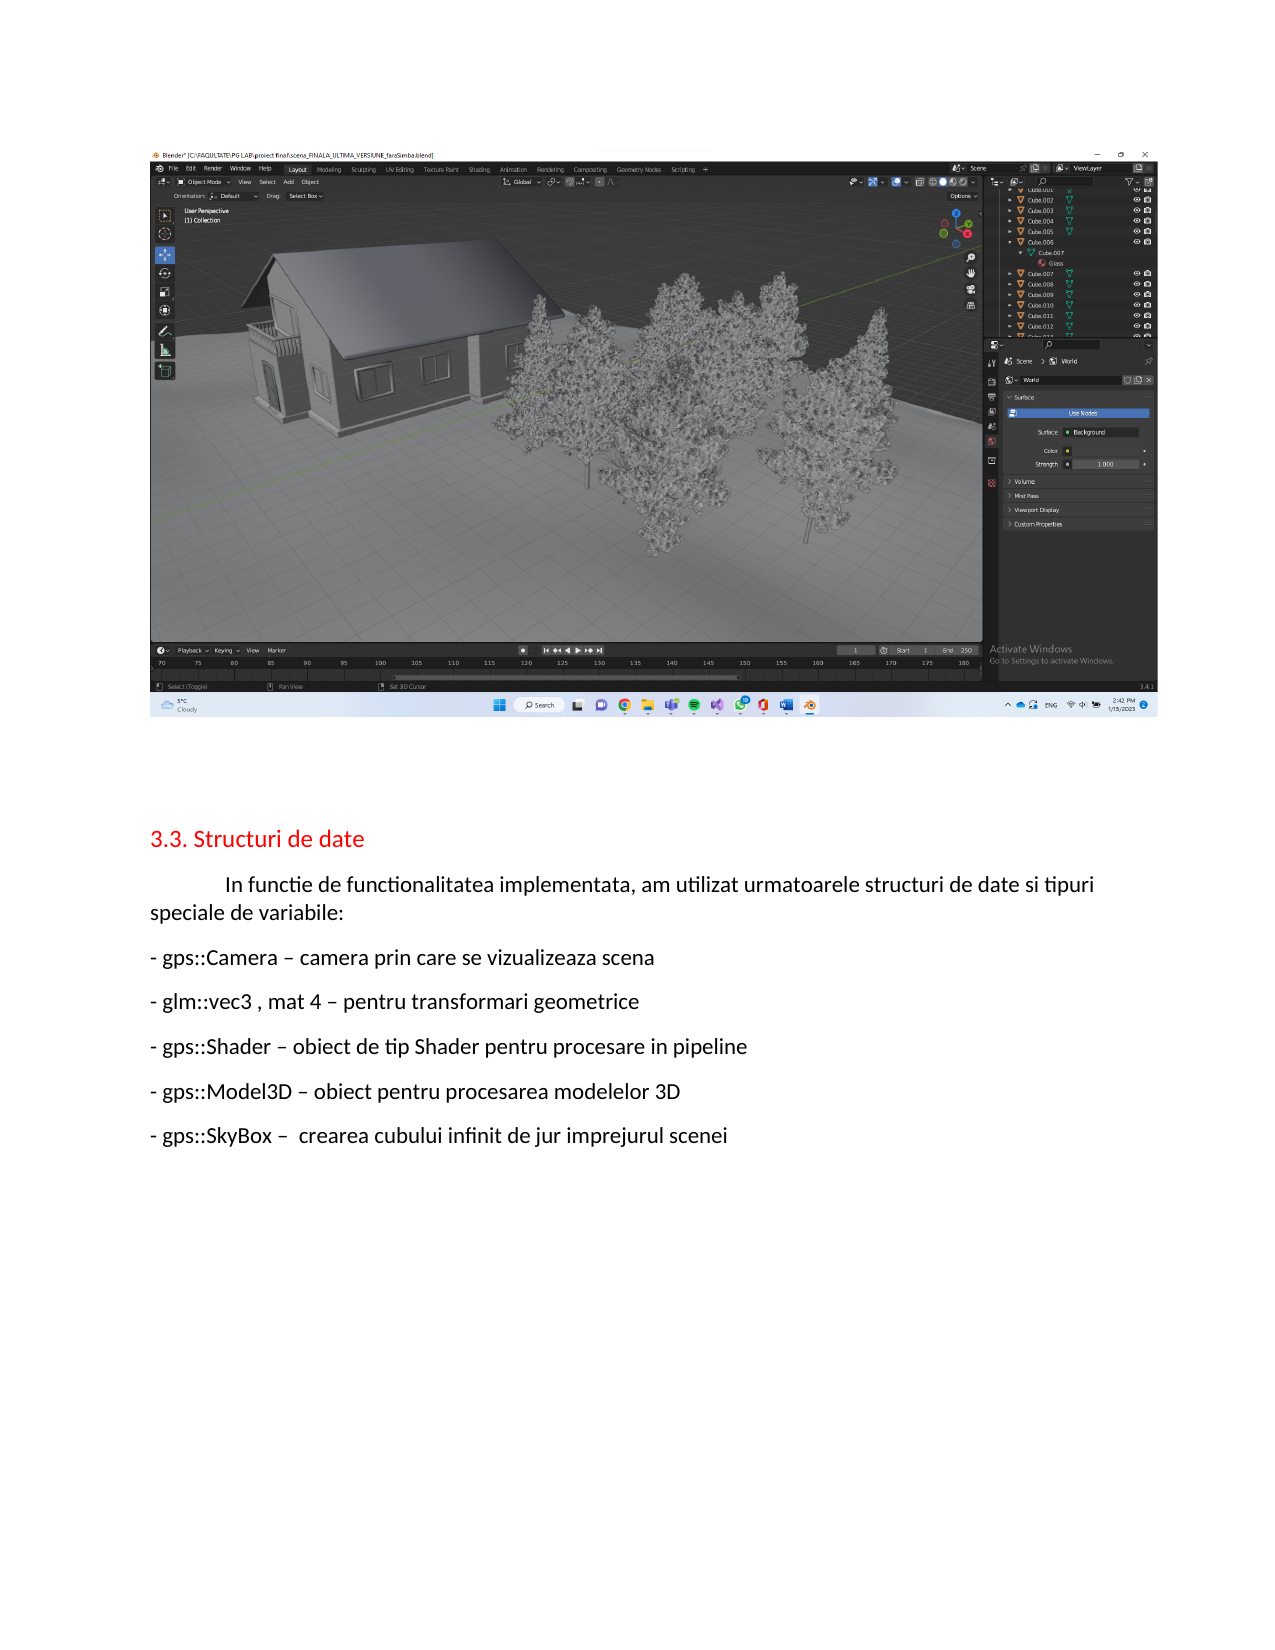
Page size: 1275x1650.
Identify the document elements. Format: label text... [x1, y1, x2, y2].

text In functie de functionalitatea implementata, am utilizat urmatoarele structuri de date si tipuri speciale de variabile: [150, 870, 1125, 926]
picture [150, 150, 1158, 717]
text - gps::SkyBox – crearea cubului infinit de jur imprejurul scenei [150, 1122, 1125, 1149]
text - gps::Camera – camera prin care se vizualizeaza scena [150, 943, 1125, 971]
text 3.3. Structuri de date [150, 823, 1125, 853]
text - glm::vec3 , mat 4 – pentru transformari geometrice [150, 987, 1125, 1016]
text - gps::Shader – obiect de tip Shader pentru procesare in pipeline [150, 1032, 1125, 1060]
text - gps::Model3D – obiect pentru procesarea modelelor 3D [150, 1077, 1125, 1105]
